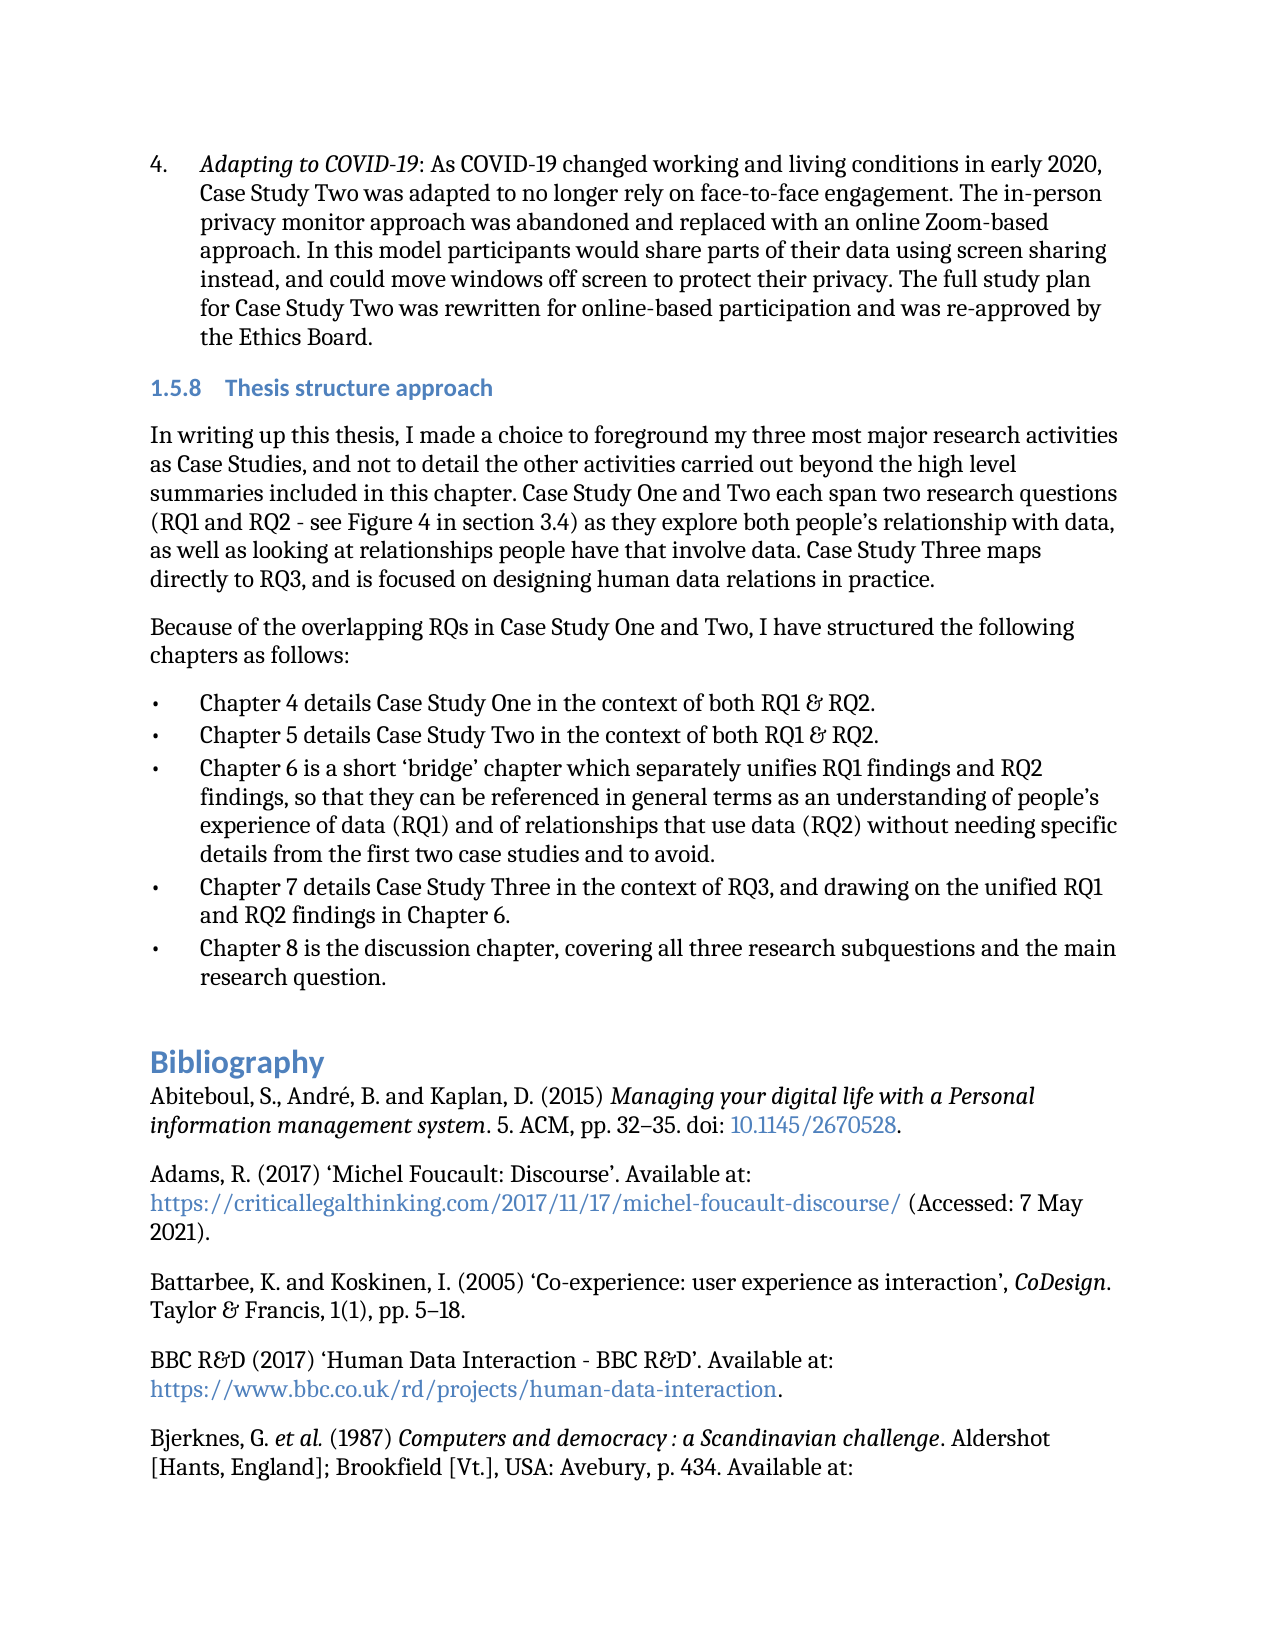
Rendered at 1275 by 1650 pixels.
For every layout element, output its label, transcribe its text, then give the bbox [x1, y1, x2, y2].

list Adapting to COVID-19: As COVID-19 changed working and living conditions in early 2020, Case Study Two was adapted to no longer rely on face-to-face engagement. The in-person privacy monitor approach was abandoned and replaced with an online Zoom-based approach. In this model participants would share parts of their data using screen sharing instead, and could move windows off screen to protect their privacy. The full study plan for Case Study Two was rewritten for online-based participation and was re-approved by the Ethics Board. [150, 150, 1125, 351]
text In writing up this thesis, I made a choice to foreground my three most major research activities as Case Studies, and not to detail the other activities carried out beyond the high level summaries included in this chapter. Case Study One and Two each span two research questions (RQ1 and RQ2 - see Figure 4 in section 3.4) as they explore both people’s relationship with data, as well as looking at relationships people have that involve data. Case Study Three maps directly to RQ3, and is focused on designing human data relations in practice. [150, 421, 1125, 594]
subtitle Bibliography [150, 1041, 1125, 1082]
list Chapter 7 details Case Study Three in the context of RQ3, and drawing on the unified RQ1 and RQ2 findings in Chapter 6. [150, 873, 1125, 930]
list Chapter 4 details Case Study One in the context of both RQ1 & RQ2. [150, 689, 1125, 718]
list Chapter 5 details Case Study Two in the context of both RQ1 & RQ2. [150, 721, 1125, 750]
list Chapter 8 is the discussion chapter, covering all three research subquestions and the main research question. [150, 934, 1125, 991]
text Abiteboul, S., André, B. and Kaplan, D. (2015) Managing your digital life with a Personal information management system. 5. ACM, pp. 32–35. doi: 10.1145/2670528. [150, 1082, 1125, 1139]
subtitle 1.5.8 Thesis structure approach [150, 372, 1125, 403]
text Battarbee, K. and Koskinen, I. (2005) ‘Co-experience: user experience as interaction’, CoDesign. Taylor & Francis, 1(1), pp. 5–18. [150, 1267, 1125, 1325]
text BBC R&D (2017) ‘Human Data Interaction - BBC R&D’. Available at: https://www.bbc.co.uk/rd/projects/human-data-interaction. [150, 1346, 1125, 1403]
text Adams, R. (2017) ‘Michel Foucault: Discourse’. Available at: https://criticallegalthinking.com/2017/11/17/michel-foucault-discourse/ (Accessed: 7 May 2021). [150, 1160, 1125, 1247]
list Chapter 6 is a short ‘bridge’ chapter which separately unifies RQ1 findings and RQ2 findings, so that they can be referenced in general terms as an understanding of people’s experience of data (RQ1) and of relationships that use data (RQ2) without needing specific details from the first two case studies and to avoid. [150, 754, 1125, 869]
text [150, 1424, 1125, 1482]
text Because of the overlapping RQs in Case Study One and Two, I have structured the following chapters as follows: [150, 613, 1125, 670]
